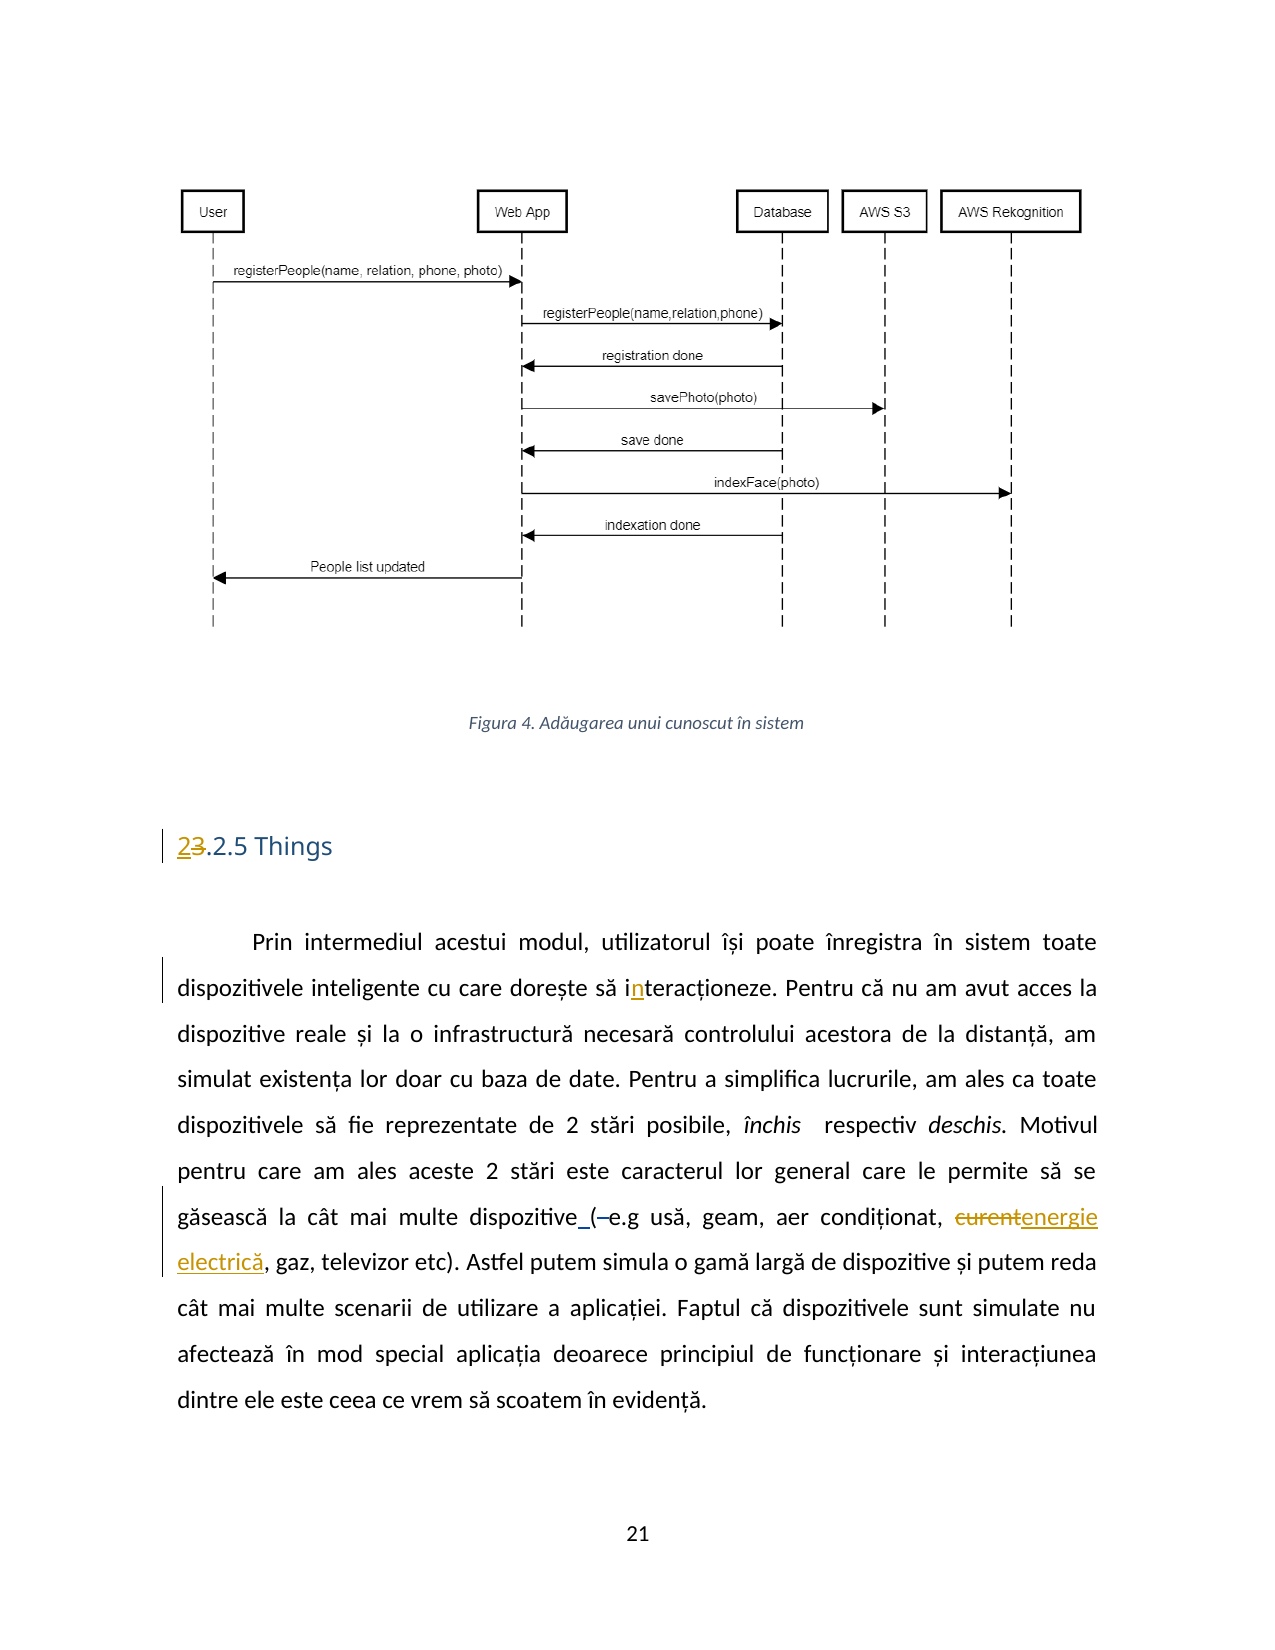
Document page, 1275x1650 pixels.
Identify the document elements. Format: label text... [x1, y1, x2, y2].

picture [177, 147, 1098, 697]
subtitle .2.5 Things [177, 828, 1098, 863]
text Figura 4. Adăugarea unui cunoscut în sistem [177, 711, 1098, 734]
text Prin intermediul acestui modul, utilizatorul își poate înregistra în sistem toate dispozitivele inteligente cu care dorește să iteracționeze. Pentru că nu am avut acces la dispozitive reale și la o infrastructură necesară controlului acestora de la distanță, am simulat existența lor doar cu baza de date. Pentru a simplifica lucrurile, am ales ca toate dispozitivele să fie reprezentate de 2 stări posibile, închis respectiv deschis. Motivul pentru care am ales aceste 2 stări este caracterul lor general care le permite să se găsească la cât mai multe dispozitive(e.g usă, geam, aer condiționat, , gaz, televizor etc). Astfel putem simula o gamă largă de dispozitive și putem reda cât mai multe scenarii de utilizare a aplicației. Faptul că dispozitivele sunt simulate nu afectează în mod special aplicația deoarece principiul de funcționare și interacțiunea dintre ele este ceea ce vrem să scoatem în evidență. [177, 926, 1098, 1414]
